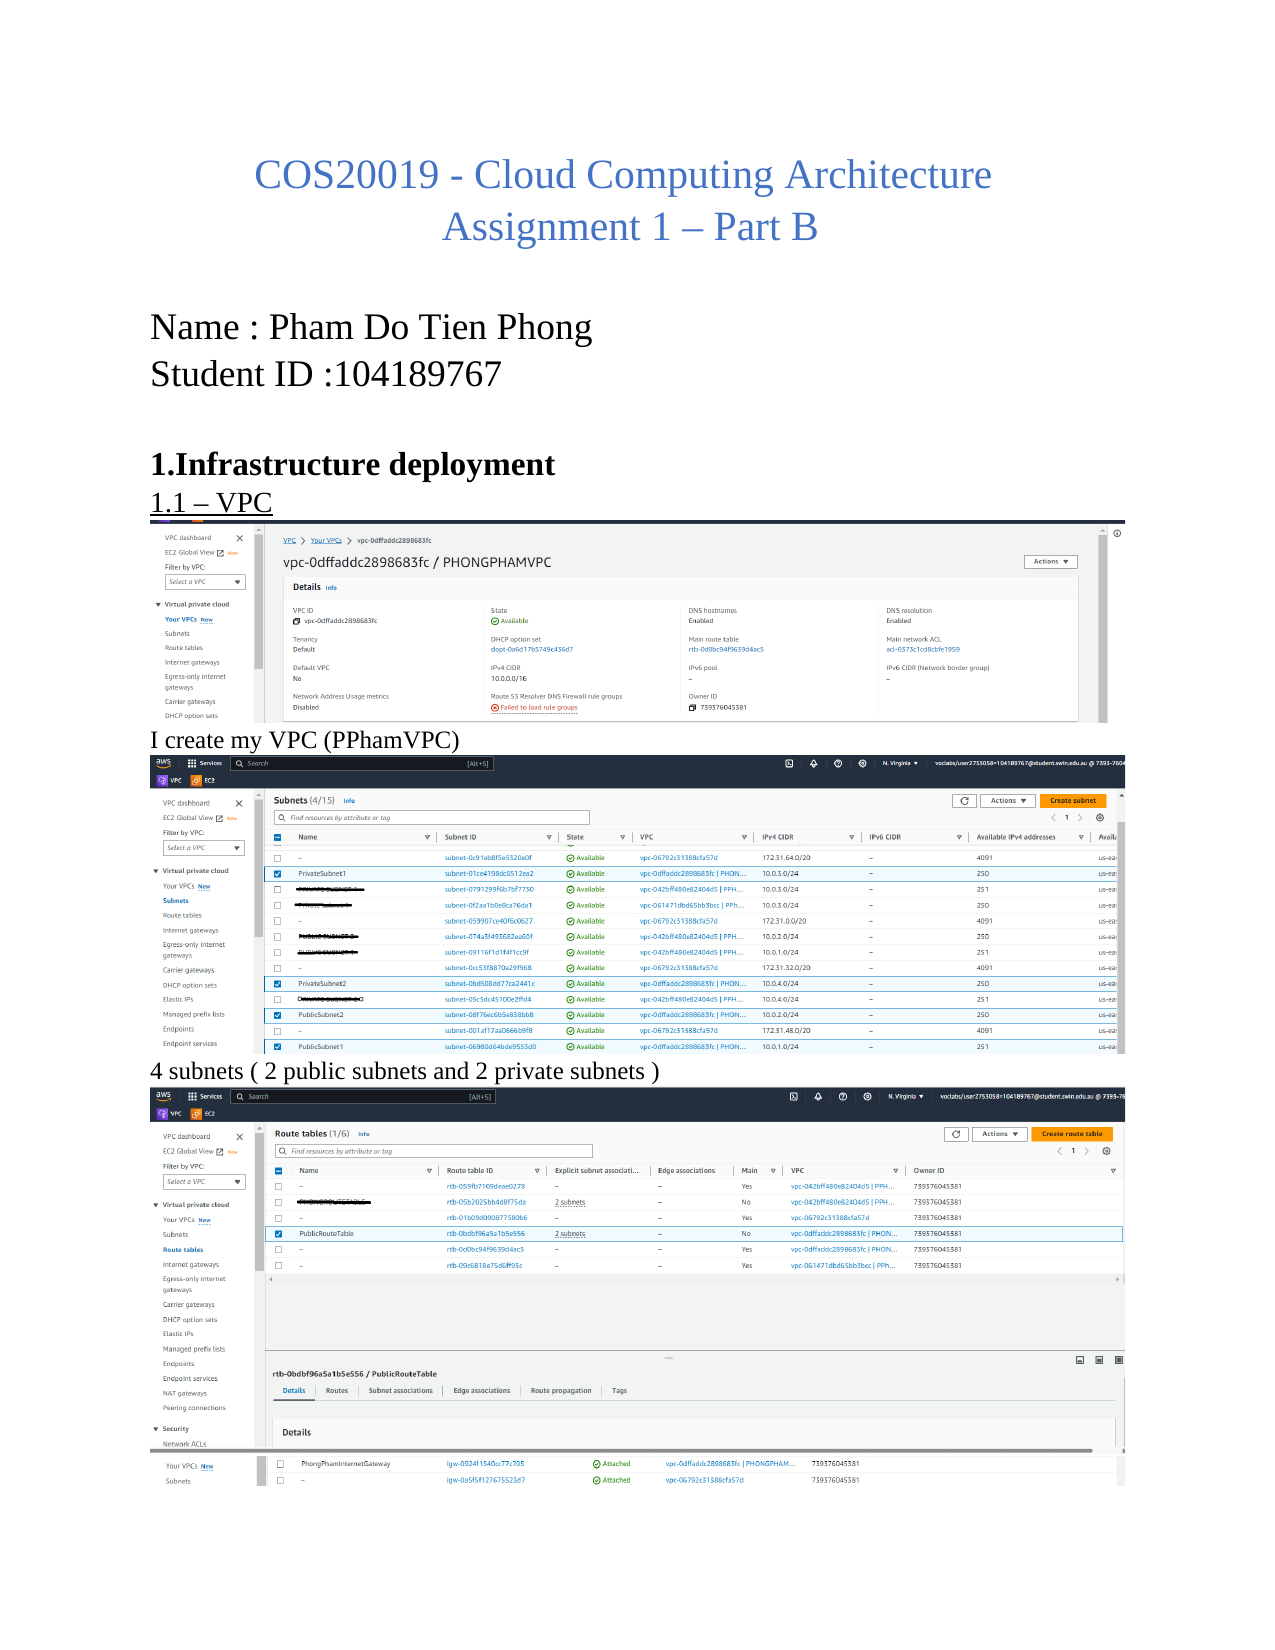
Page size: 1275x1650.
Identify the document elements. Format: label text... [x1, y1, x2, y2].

text COS20019 - Cloud Computing Architecture Assignment 1 – Part B Name : Pham Do Tien Phong Student ID :104189767 1.Infrastructure deployment 1.1 – VPC I create my VPC (PPhamVPC) 4 subnets ( 2 public subnets and 2 private subnets ) 2 public subnets associate with routable (PublicRouteTable) to Internet Gateways (PhongPha InternetGateWay) This is my Resource map 1.2 – Security groups I create 3 security groups (3 security groups I selected are 3 SG I used for this assignment ) 1.3 – EC2 virtual machine . 1.3.1 – Bastion/Web server instance I create a Web server instance as well add an elastic IP address for it to ensure my Web-Server URL remains persistent. . 1.3.2 – Test Instance I can SSH into an instance in a private subnet ( private subnet 2 ) I ping successfully. 1.4 – RDS database instance This is my database The details of my database. This is the display of phpMyadmin . The username : admin and the password : phongdeptrai123. This is mySQL command. This is my WinSCP where I store the photos. 1.5 – Network ACL This is my network ACL with the requirements : Inbound Rules and Outbound Rules 1.Functional requirements of Photo Album website 2.1 Photo storage This is my S3 bucket where stores my photo. https://photoweb.s3.amazonaws.com/PhongParent.jpg https://photoweb.s3.amazonaws.com/TienPhong1.jpg https://photoweb.s3.amazonaws.com/TienPhong2.jpg These pictures are the photos in the S3 bucket and links are accessed to it. [150, 150, 1125, 520]
picture [150, 1086, 1125, 1454]
picture [150, 1456, 1125, 1486]
picture [150, 755, 1125, 1054]
picture [150, 520, 1125, 723]
